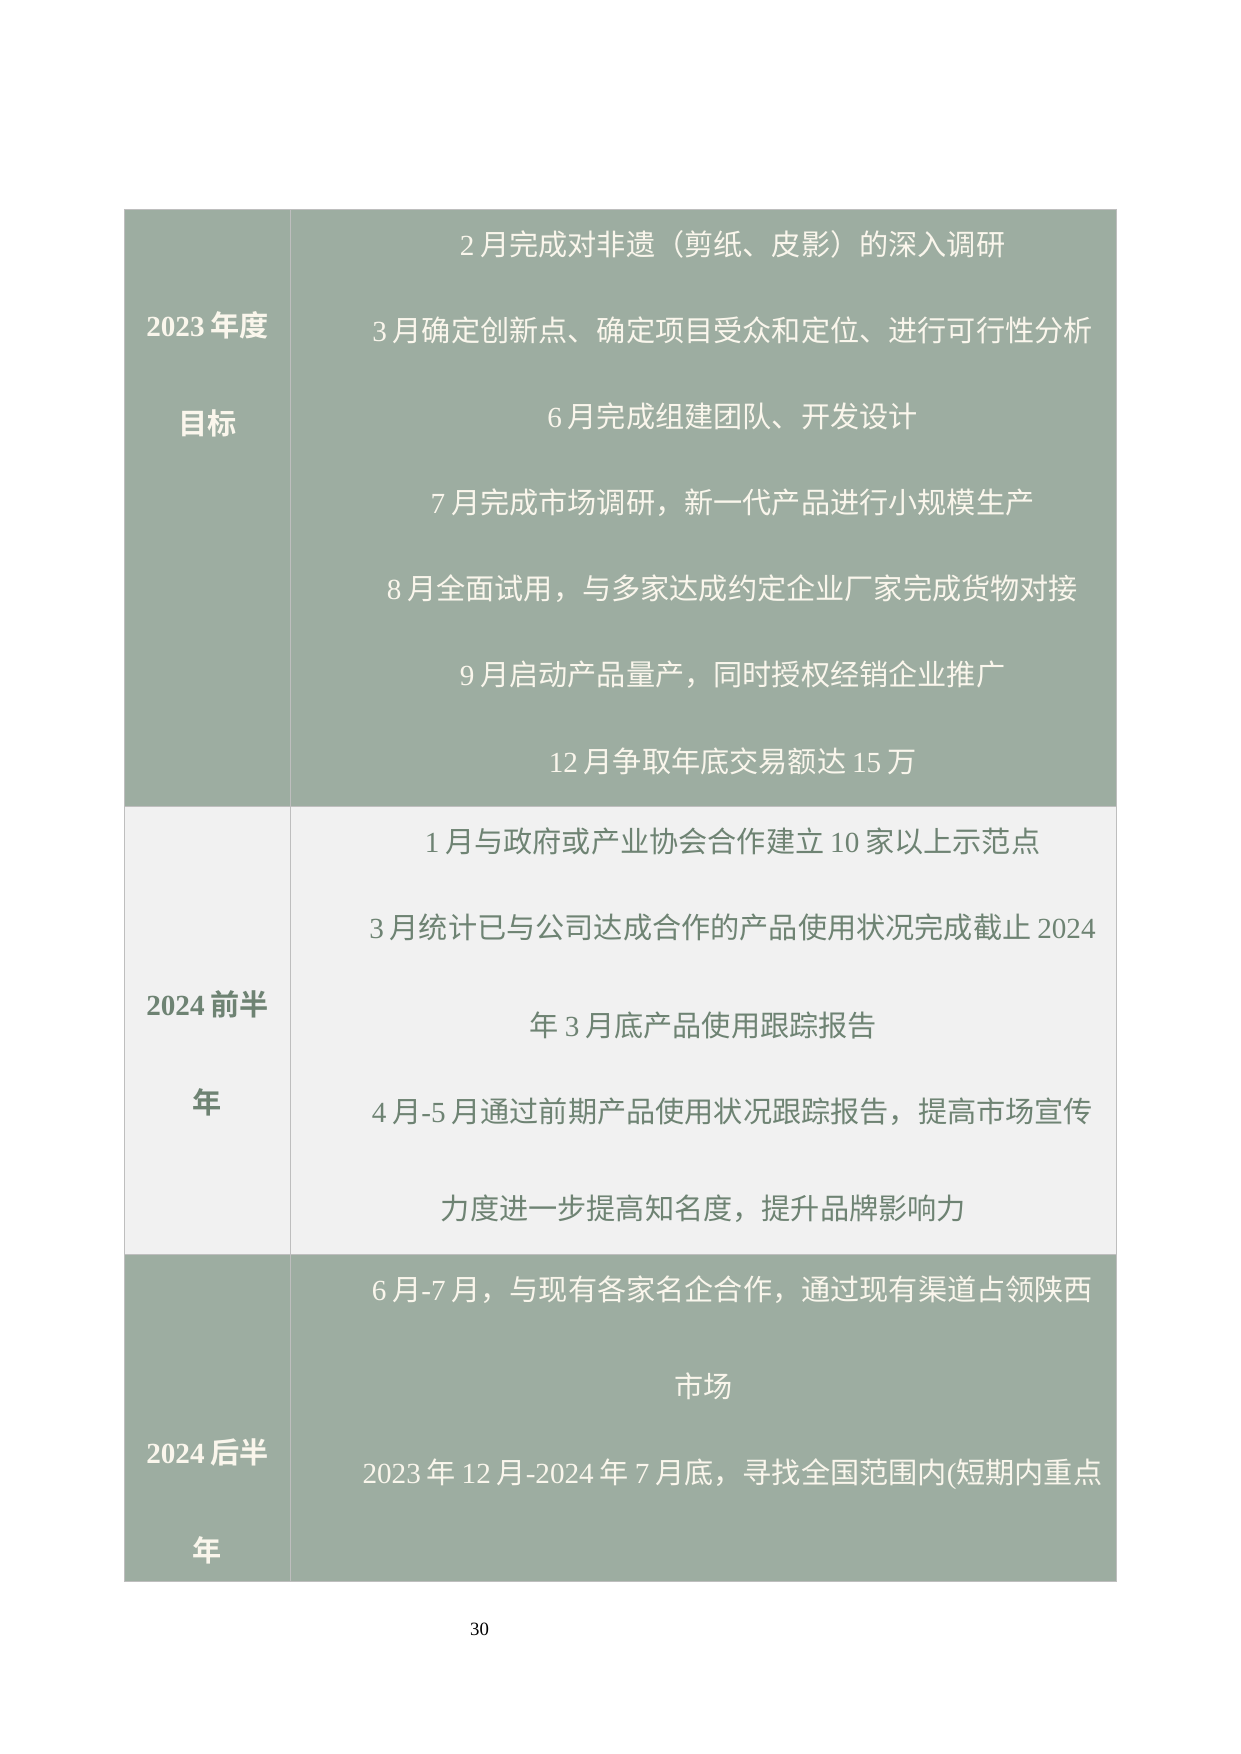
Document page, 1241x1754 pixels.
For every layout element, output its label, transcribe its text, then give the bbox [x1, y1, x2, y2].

table_cell 2024后半年 [125, 1255, 290, 1581]
table_cell 1月与政府或产业协会合作建立10家以上示范点 3月统计已与公司达成合作的产品使用状况完成截止2024年3月底产品使用跟踪报告 4月-5月通过前期产品使用状况跟踪报告，提高市场宣传力度进一步提高知名度，提升品牌影响力 [291, 807, 1116, 1254]
table_header 2023年度目标 [125, 210, 290, 806]
table_header 2月完成对非遗（剪纸、皮影）的深入调研 3月确定创新点、确定项目受众和定位、进行可行性分析 6月完成组建团队、开发设计 7月完成市场调研，新一代产品进行小规模生产 8月全面试用，与多家达成约定企业厂家完成货物对接 9月启动产品量产，同时授权经销企业推广 12月争取年底交易额达15万 [291, 210, 1116, 806]
table_cell 2024前半年 [125, 807, 290, 1254]
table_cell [291, 1255, 1116, 1581]
